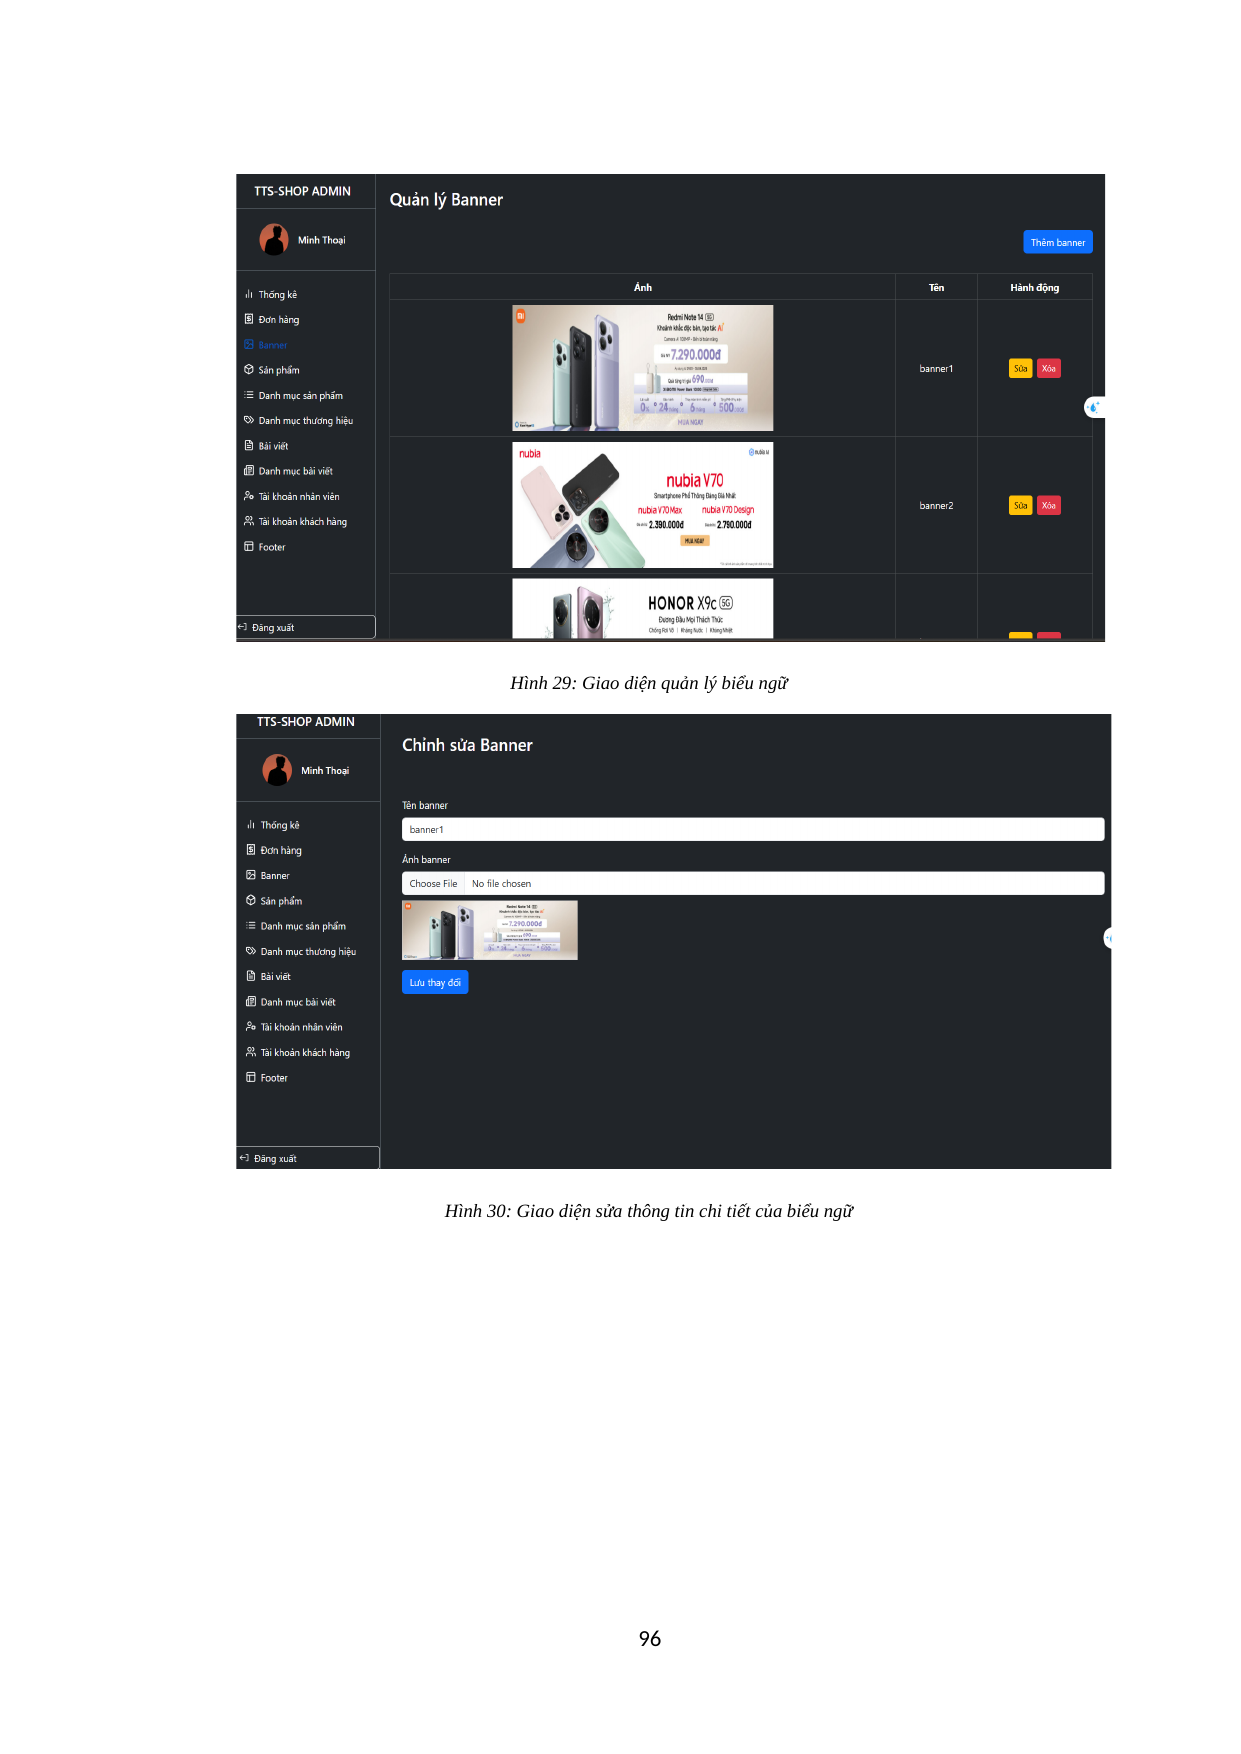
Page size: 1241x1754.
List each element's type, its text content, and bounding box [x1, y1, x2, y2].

picture [236, 174, 1105, 642]
picture [236, 714, 1112, 1169]
